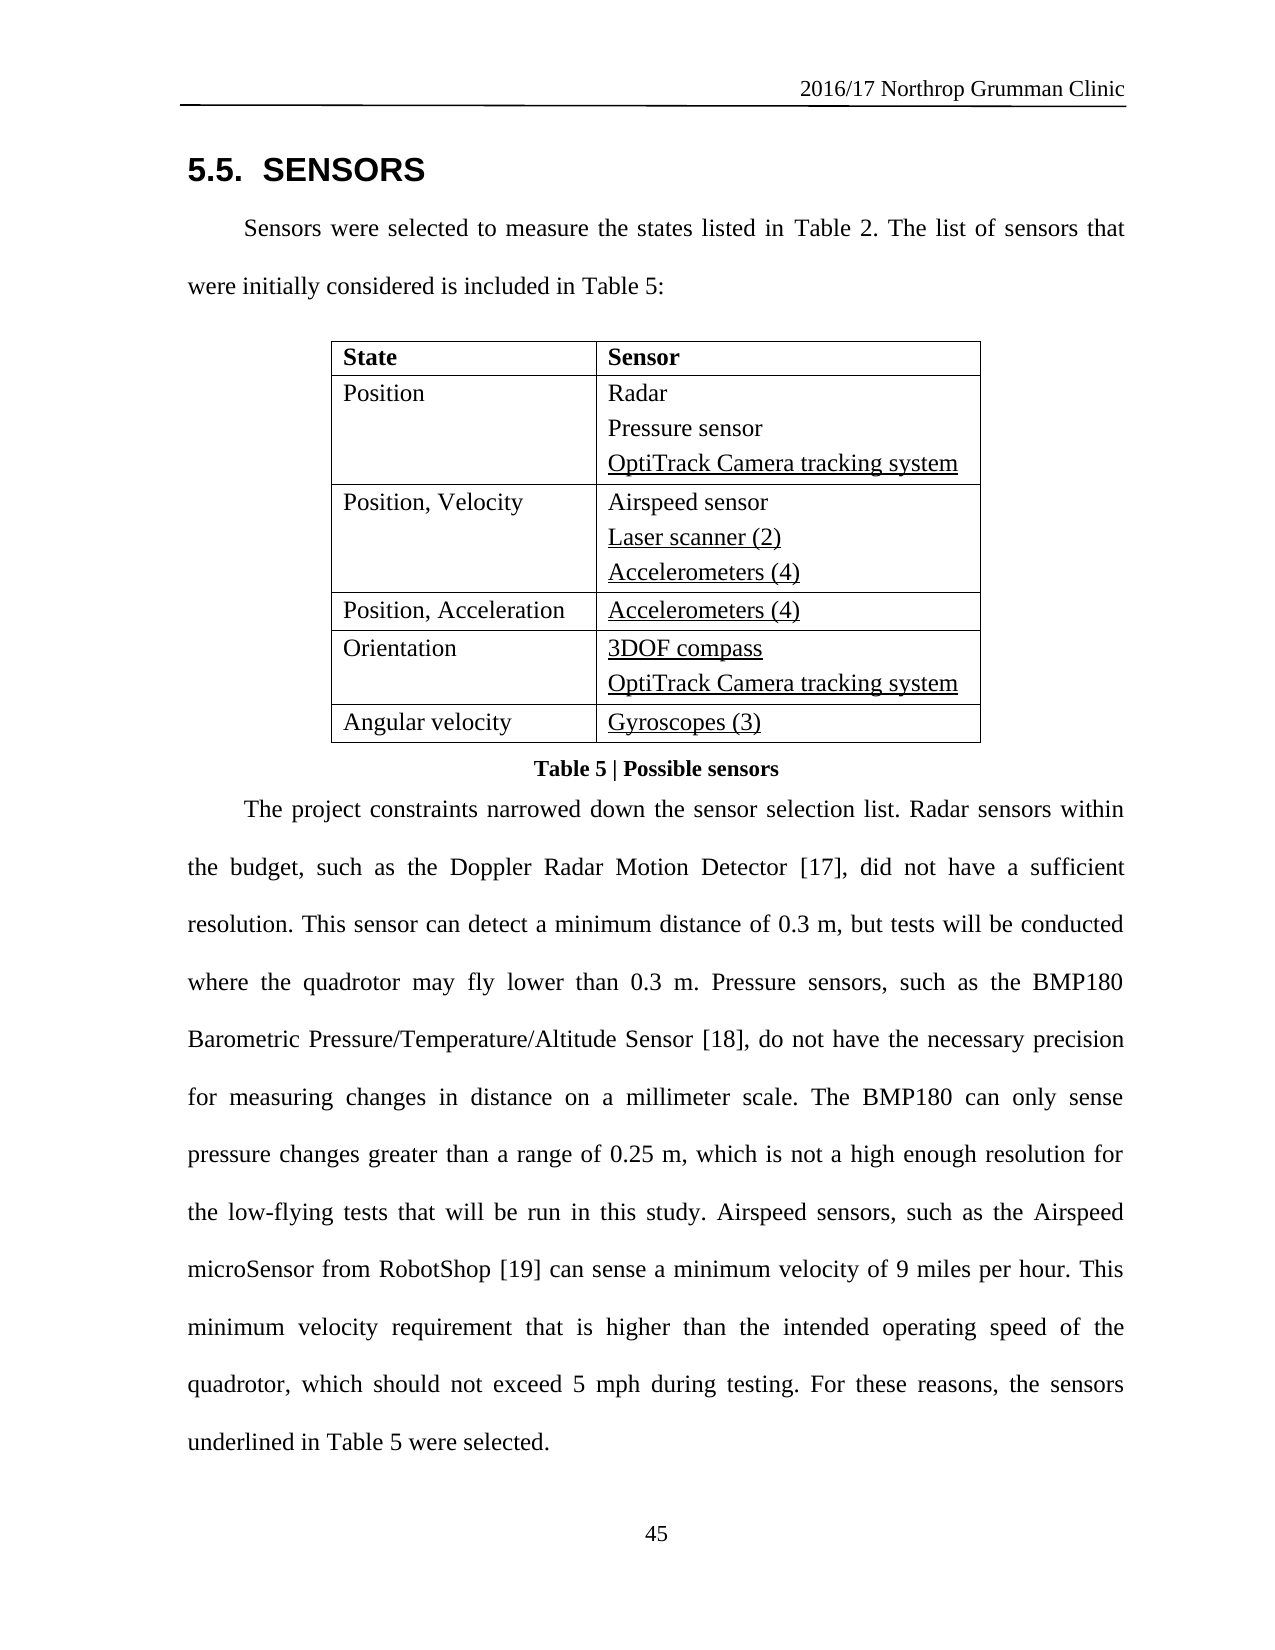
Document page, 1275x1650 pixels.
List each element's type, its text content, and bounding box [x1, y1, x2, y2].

text The project constraints narrowed down the sensor selection list. Radar sensors within the budget, such as the Doppler Radar Motion Detector [17], did not have a sufficient resolution. This sensor can detect a minimum distance of 0.3 m, but tests will be conducted where the quadrotor may fly lower than 0.3 m. Pressure sensors, such as the BMP180 Barometric Pressure/Temperature/Altitude Sensor [18], do not have the necessary precision for measuring changes in distance on a millimeter scale. The BMP180 can only sense pressure changes greater than a range of 0.25 m, which is not a high enough resolution for the low-flying tests that will be run in this study. Airspeed sensors, such as the Airspeed microSensor from RobotShop [19] can sense a minimum velocity of 9 miles per hour. This minimum velocity requirement that is higher than the intended operating speed of the quadrotor, which should not exceed 5 mph during testing. For these reasons, the sensors underlined in Table 5 were selected. [187, 794, 1125, 931]
table_cell Gyroscopes (3) [597, 705, 980, 742]
subtitle Sensors [187, 150, 1125, 188]
text The project constraints narrowed down the sensor selection list. Radar sensors within the budget, such as the Doppler Radar Motion Detector [17], did not have a sufficient resolution. This sensor can detect a minimum distance of 0.3 m, but tests will be conducted where the quadrotor may fly lower than 0.3 m. Pressure sensors, such as the BMP180 Barometric Pressure/Temperature/Altitude Sensor [18], do not have the necessary precision for measuring changes in distance on a millimeter scale. The BMP180 can only sense pressure changes greater than a range of 0.25 m, which is not a high enough resolution for the low-flying tests that will be run in this study. Airspeed sensors, such as the Airspeed microSensor from RobotShop [19] can sense a minimum velocity of 9 miles per hour. This minimum velocity requirement that is higher than the intended operating speed of the quadrotor, which should not exceed 5 mph during testing. For these reasons, the sensors underlined in Table 5 were selected. [187, 932, 1125, 1209]
table_cell Orientation [332, 631, 596, 703]
table_cell Airspeed sensor Laser scanner (2) Accelerometers (4) [597, 485, 980, 592]
table_cell Position, Velocity [332, 485, 596, 592]
text The project constraints narrowed down the sensor selection list. Radar sensors within the budget, such as the Doppler Radar Motion Detector [17], did not have a sufficient resolution. This sensor can detect a minimum distance of 0.3 m, but tests will be conducted where the quadrotor may fly lower than 0.3 m. Pressure sensors, such as the BMP180 Barometric Pressure/Temperature/Altitude Sensor [18], do not have the necessary precision for measuring changes in distance on a millimeter scale. The BMP180 can only sense pressure changes greater than a range of 0.25 m, which is not a high enough resolution for the low-flying tests that will be run in this study. Airspeed sensors, such as the Airspeed microSensor from RobotShop [19] can sense a minimum velocity of 9 miles per hour. This minimum velocity requirement that is higher than the intended operating speed of the quadrotor, which should not exceed 5 mph during testing. For these reasons, the sensors underlined in Table 5 were selected. [187, 1210, 1125, 1455]
table_cell 3DOF compass OptiTrack Camera tracking system [597, 631, 980, 703]
table_header Sensor [597, 342, 980, 375]
table_cell Angular velocity [332, 705, 596, 742]
table_cell Accelerometers (4) [597, 593, 980, 630]
table_cell Radar Pressure sensor OptiTrack Camera tracking system [597, 376, 980, 483]
text Sensors were selected to measure the states listed in Table 2. The list of sensors that were initially considered is included in Table 5: [187, 213, 1125, 300]
table_header State [332, 342, 596, 375]
text Table | Possible sensors [187, 755, 1125, 782]
table_cell Position [332, 376, 596, 483]
table_cell Position, Acceleration [332, 593, 596, 630]
